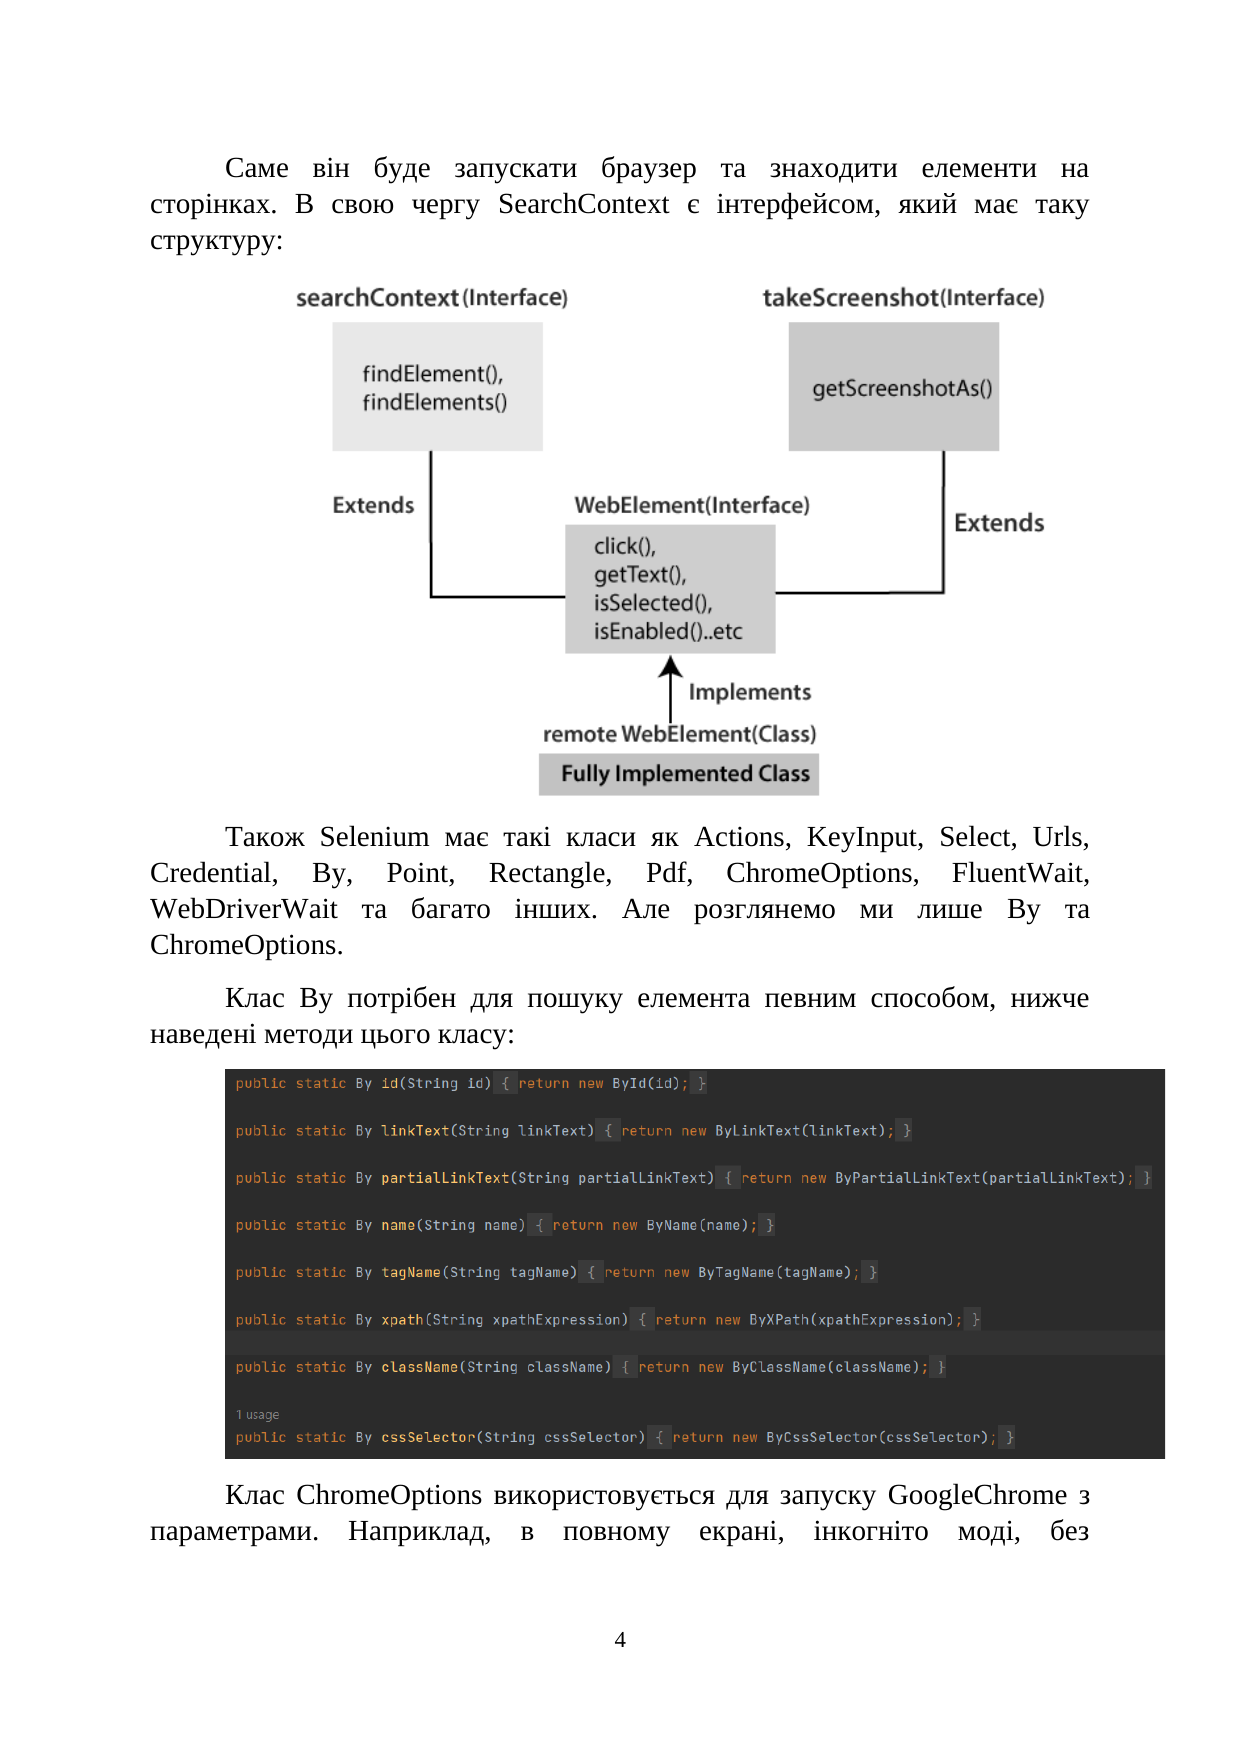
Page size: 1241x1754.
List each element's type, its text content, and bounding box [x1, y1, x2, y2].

picture [225, 1069, 1166, 1459]
text Саме він буде запускати браузер та знаходити елементи на сторінках. В свою чергу SearchContext є інтерфейсом, який має таку структуру: [150, 150, 1090, 256]
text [150, 1477, 1090, 1547]
text Також Selenium має такі класи як Actions, KeyInput, Select, Urls, Credential, By, Point, Rectangle, Pdf, ChromeOptions, FluentWait, WebDriverWait та багато інших. Але розглянемо ми лише By та ChromeOptions. [150, 819, 1090, 961]
text Клас By потрібен для пошуку елемента певним способом, нижче наведені методи цього класу: [150, 980, 1090, 1050]
